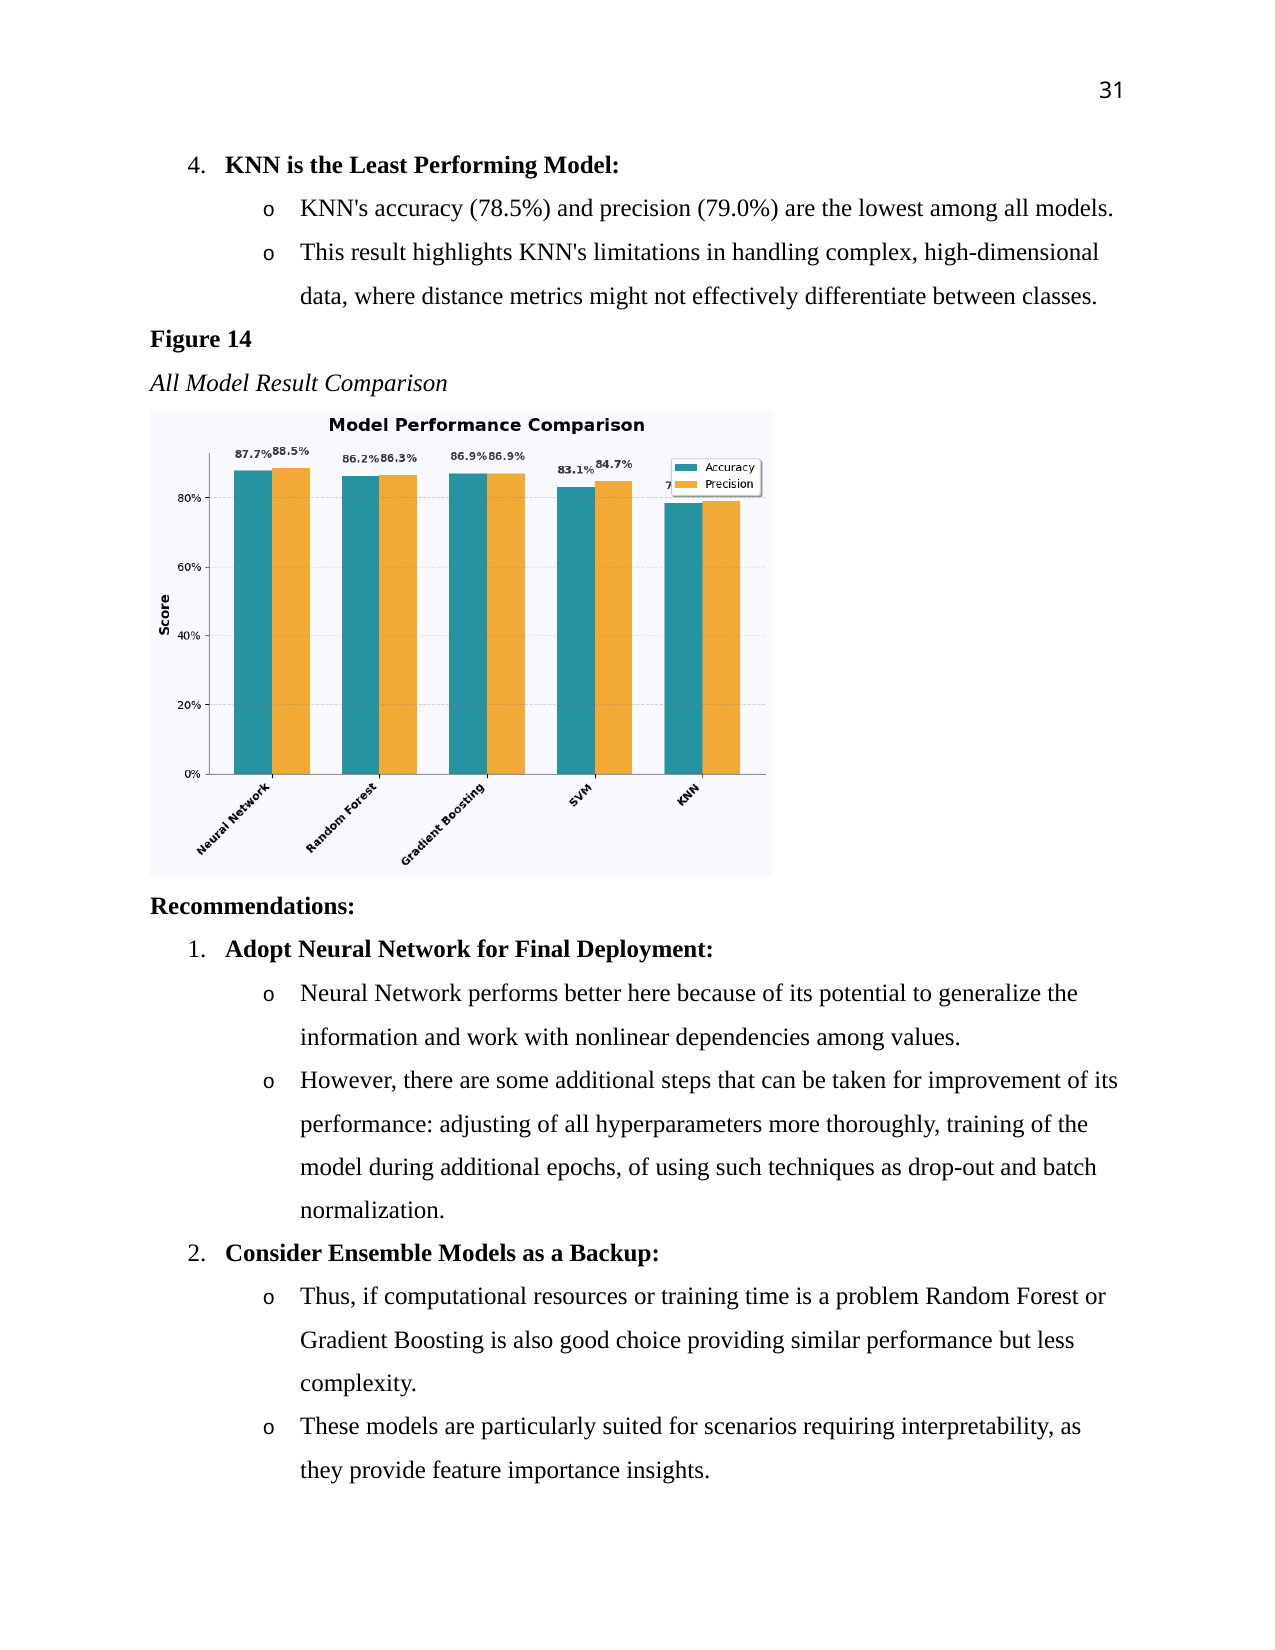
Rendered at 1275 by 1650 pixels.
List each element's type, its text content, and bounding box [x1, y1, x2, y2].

list This result highlights KNN's limitations in handling complex, high-dimensional data, where distance metrics might not effectively differentiate between classes. [262, 237, 1125, 310]
picture [150, 410, 773, 876]
list Neural Network performs better here because of its potential to generalize the information and work with nonlinear dependencies among values. [262, 978, 1125, 1050]
text Recommendations: [150, 891, 1125, 920]
list However, there are some additional steps that can be taken for improvement of its performance: adjusting of all hyperparameters more thoroughly, training of the model during additional epochs, of using such techniques as drop-out and batch normalization. [262, 1065, 1125, 1224]
list These models are particularly suited for scenarios requiring interpretability, as they provide feature importance insights. [262, 1411, 1125, 1484]
text All Model Result Comparison [150, 368, 1125, 396]
list Thus, if computational resources or training time is a problem Random Forest or Gradient Boosting is also good choice providing similar performance but less complexity. [262, 1281, 1125, 1397]
text Figure 14 [150, 324, 1125, 353]
list Consider Ensemble Models as a Backup: [187, 1238, 1125, 1267]
list Adopt Neural Network for Final Deployment: [187, 934, 1125, 963]
list KNN's accuracy (78.5%) and precision (79.0%) are the lowest among all models. [262, 193, 1125, 223]
list KNN is the Least Performing Model: [187, 150, 1125, 179]
